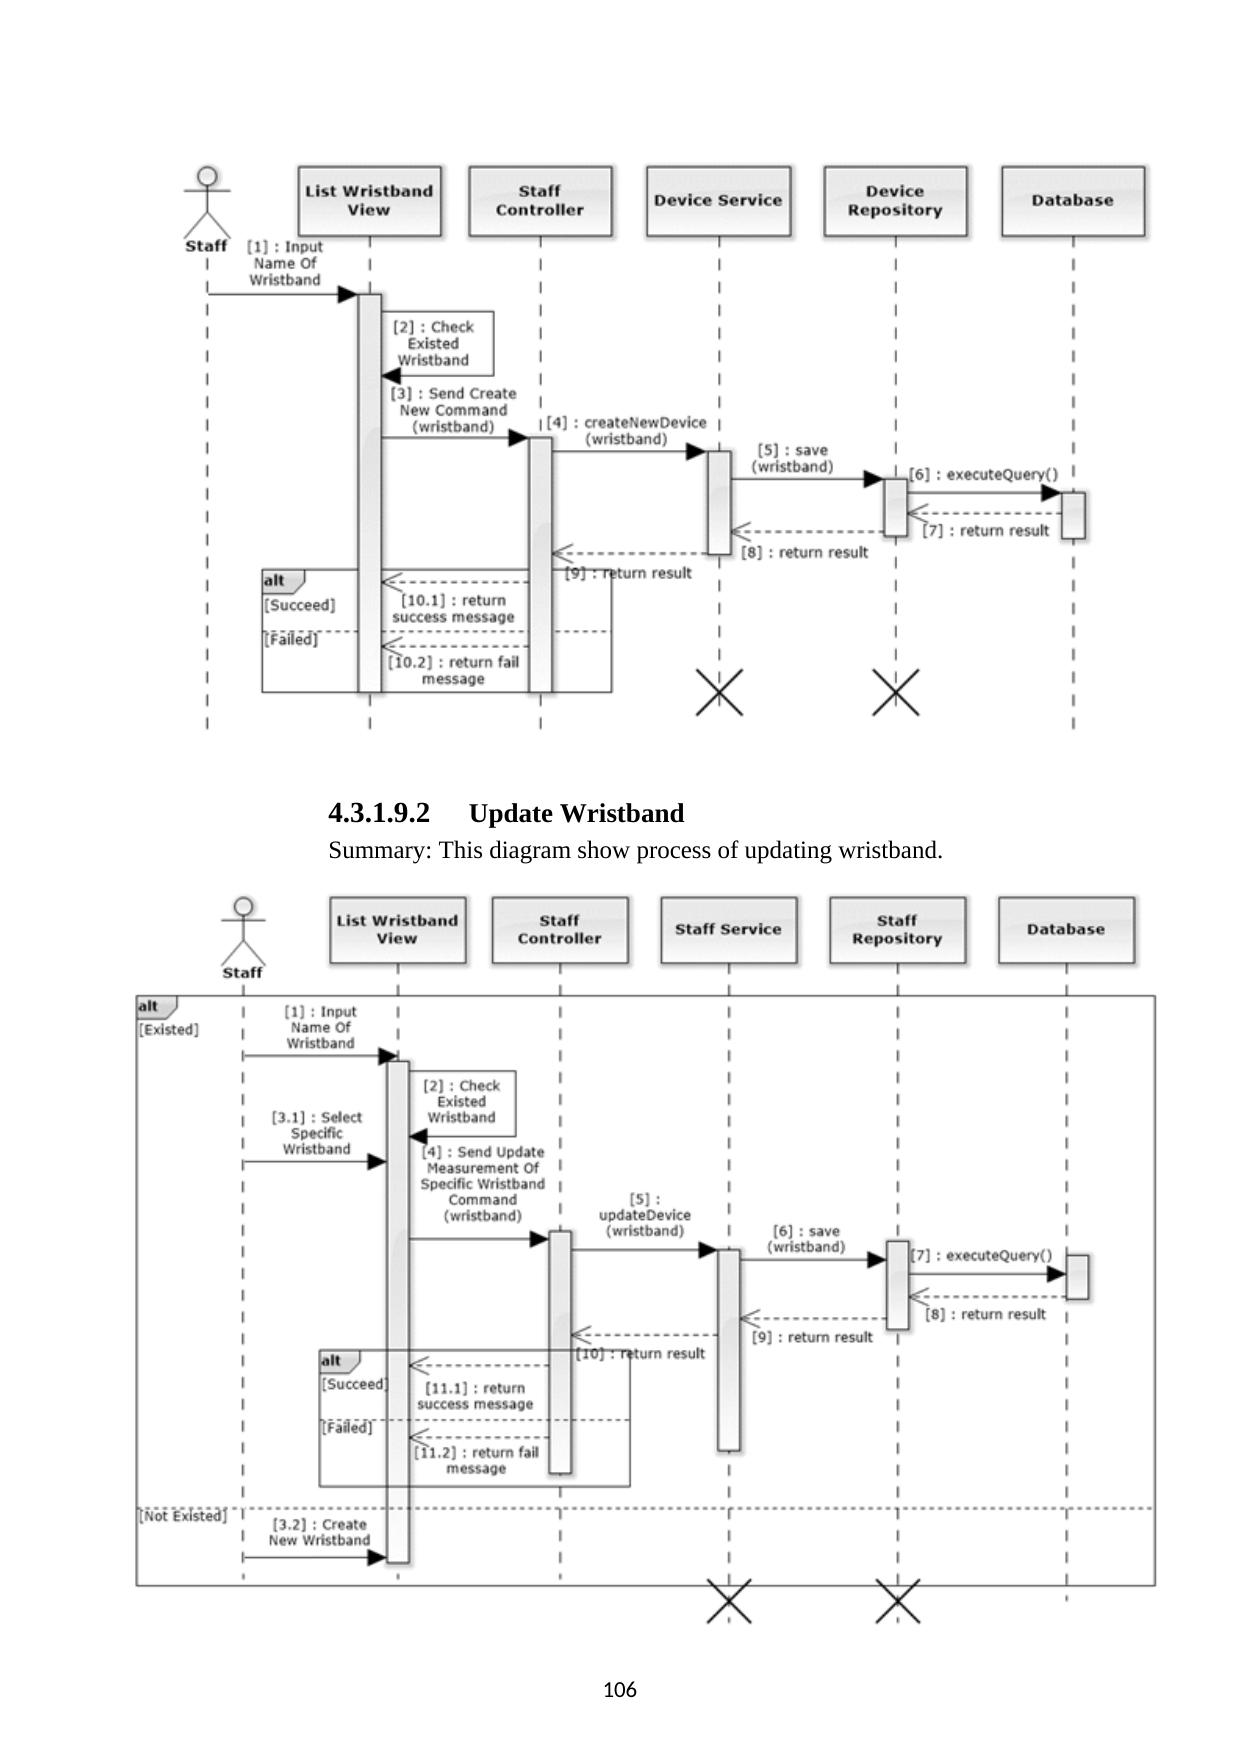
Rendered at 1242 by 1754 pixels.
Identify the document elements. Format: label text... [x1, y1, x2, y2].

text Summary: This diagram show process of updating wristband. [328, 835, 1146, 863]
picture [131, 892, 1183, 1651]
picture [121, 162, 1174, 770]
subtitle Update Wristband [328, 795, 1146, 828]
